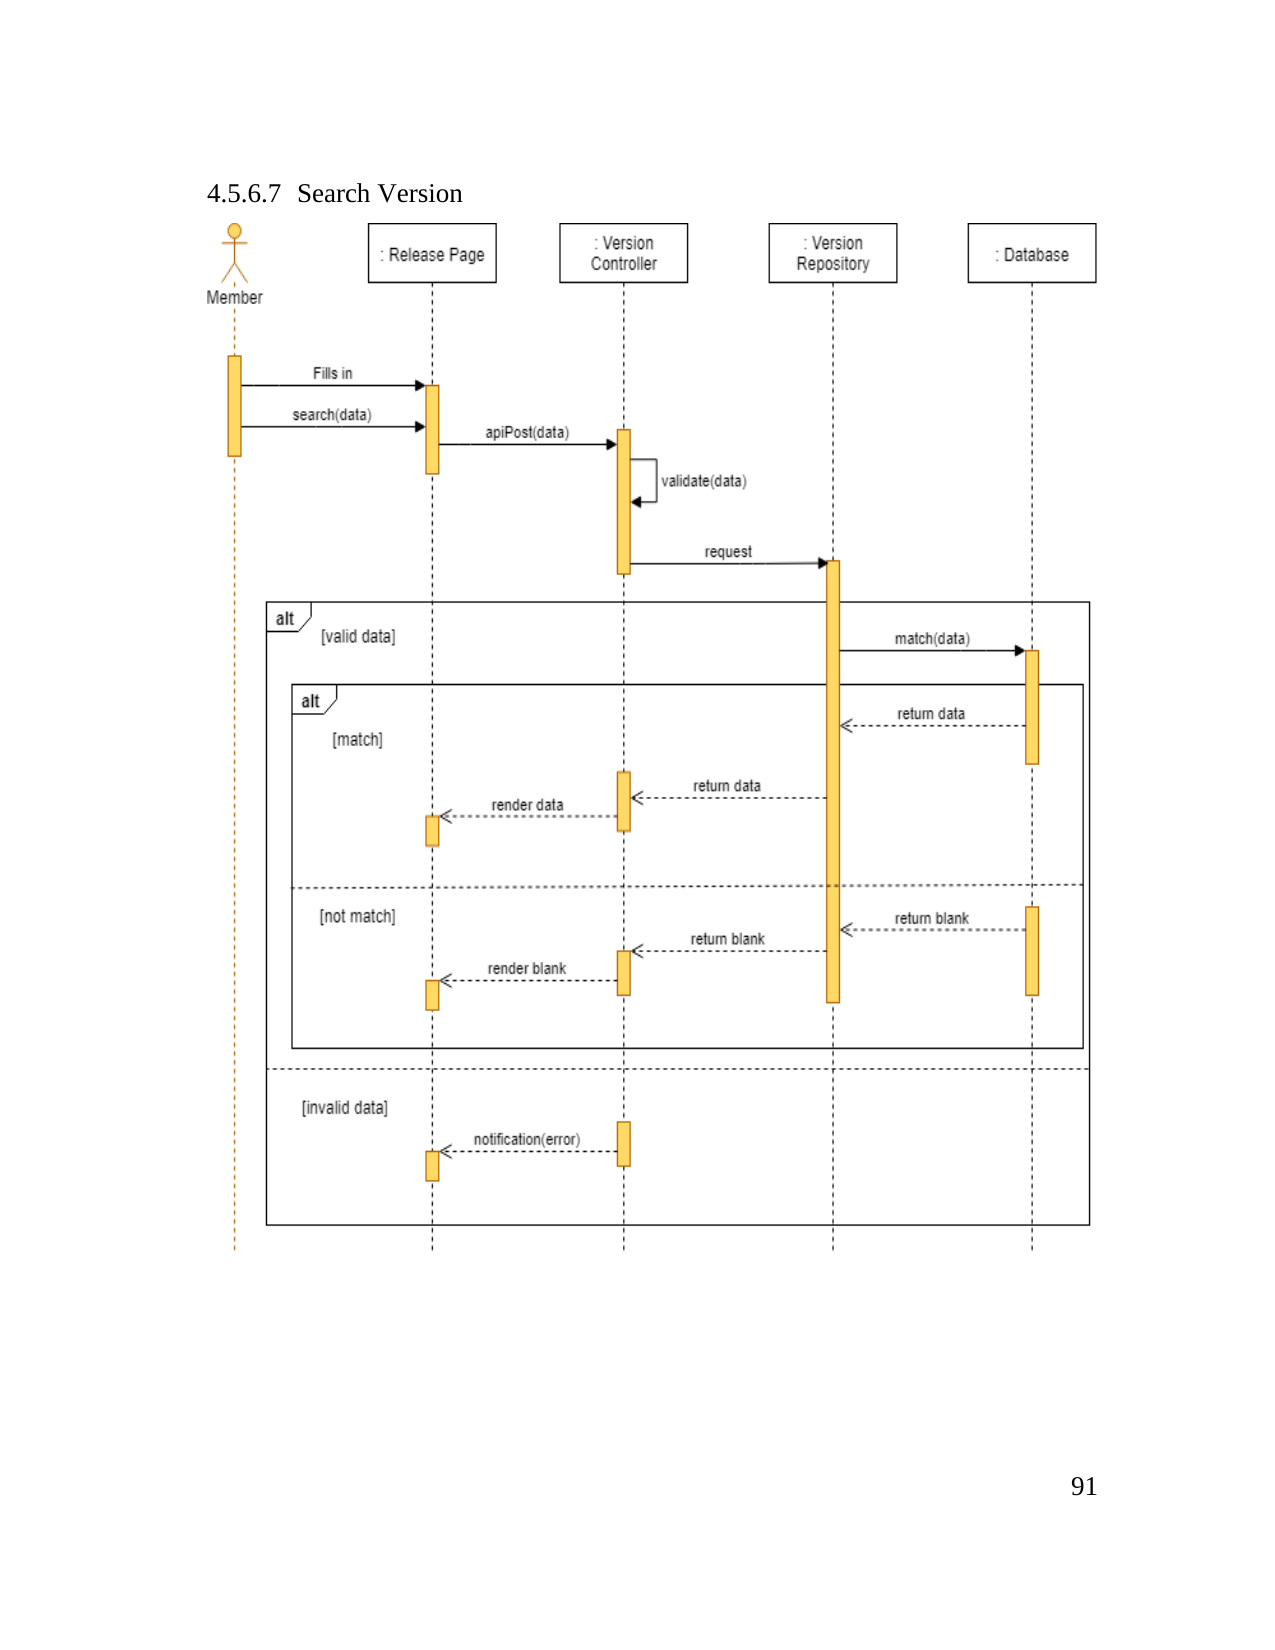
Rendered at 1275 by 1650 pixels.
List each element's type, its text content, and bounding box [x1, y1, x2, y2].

subtitle Search Version [207, 177, 1098, 208]
picture [206, 223, 1098, 1257]
